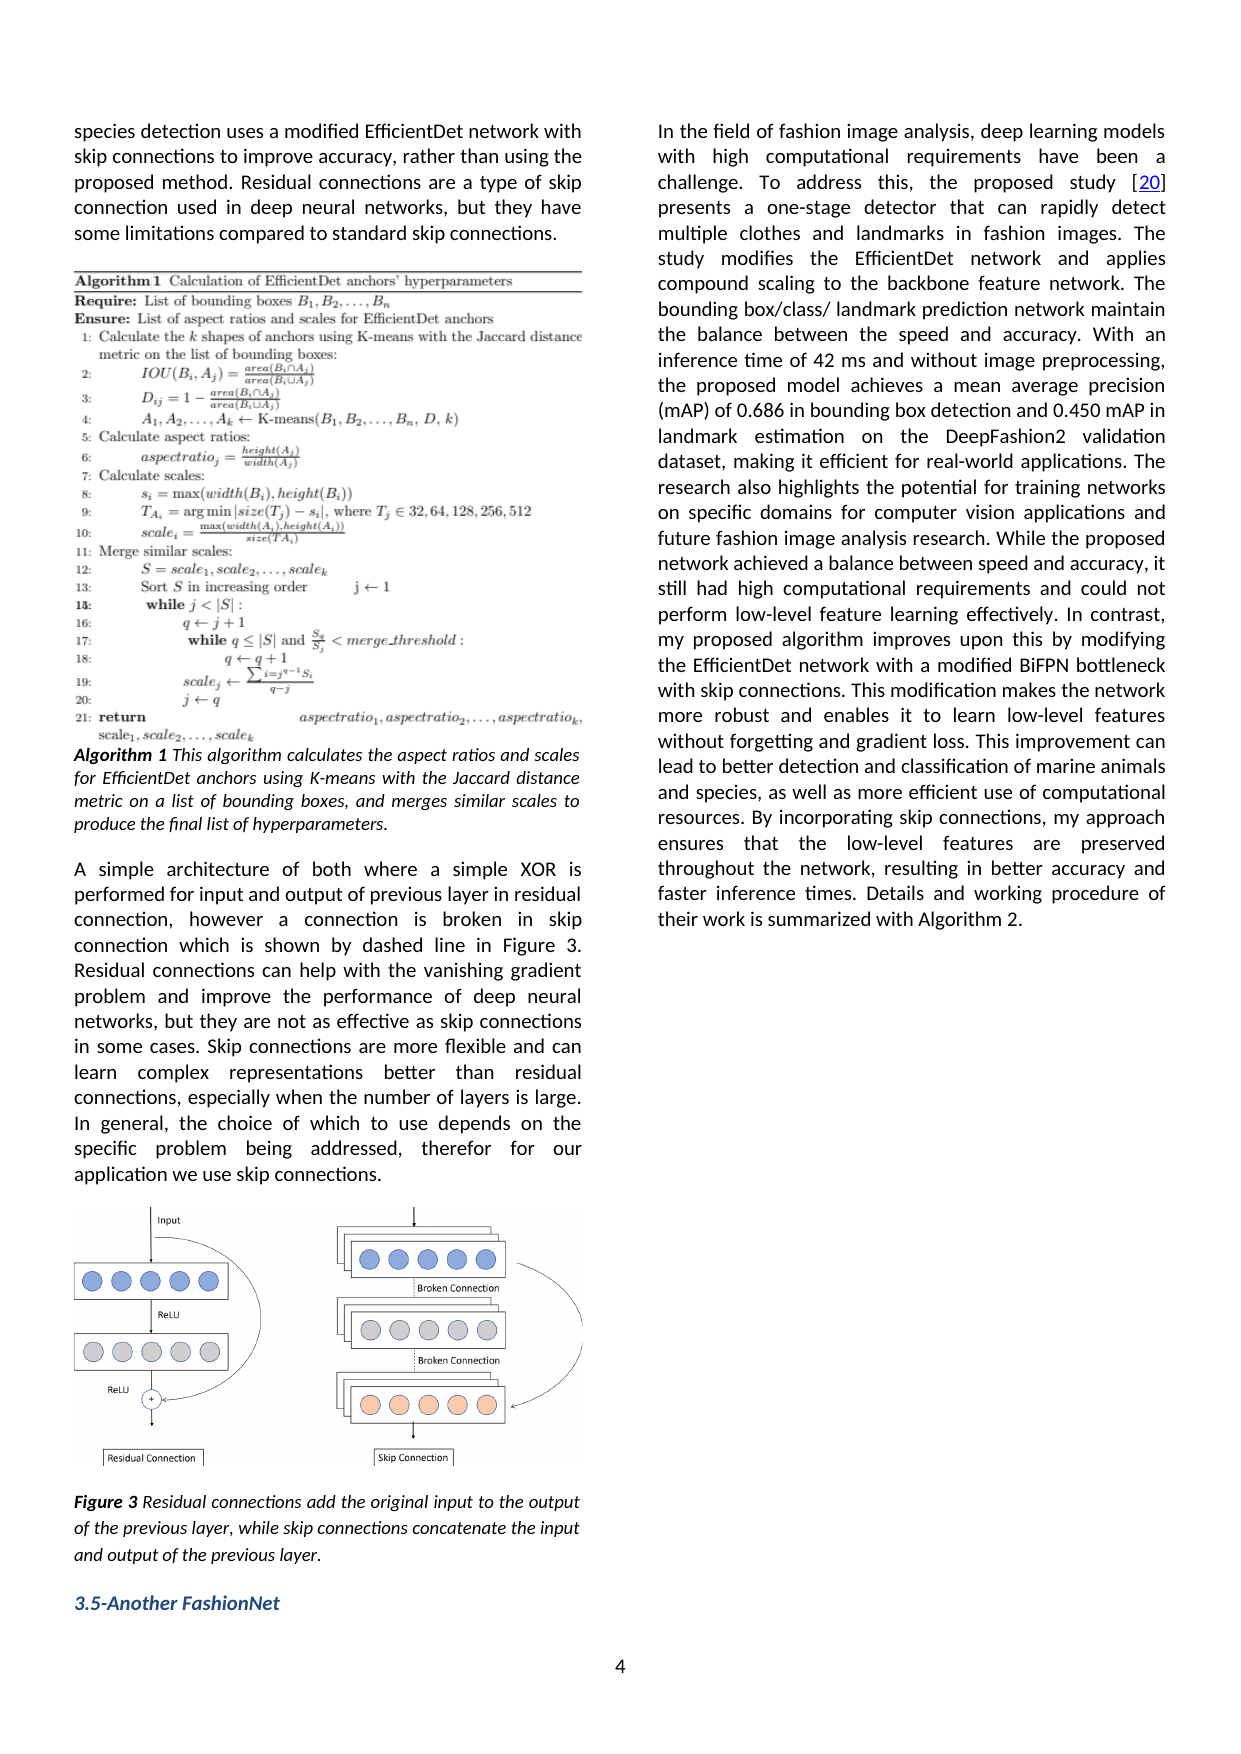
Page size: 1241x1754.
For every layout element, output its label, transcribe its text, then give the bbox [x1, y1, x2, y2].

text 3.5-Another FashionNet [74, 1590, 583, 1615]
text Figure 3 Residual connections add the original input to the output of the previous layer, while skip connections concatenate the input and output of the previous layer. [74, 1490, 583, 1566]
text A simple architecture of both where a simple XOR is performed for input and output of previous layer in residual connection, however a connection is broken in skip connection which is shown by dashed line in Figure 3. Residual connections can help with the vanishing gradient problem and improve the performance of deep neural networks, but they are not as effective as skip connections in some cases. Skip connections are more flexible and can learn complex representations better than residual connections, especially when the number of layers is large. In general, the choice of which to use depends on the specific problem being addressed, therefor for our application we use skip connections. [74, 856, 583, 1186]
text In the field of fashion image analysis, deep learning models with high computational requirements have been a challenge. To address this, the proposed study [20] presents a one-stage detector that can rapidly detect multiple clothes and landmarks in fashion images. The study modifies the EfficientDet network and applies compound scaling to the backbone feature network. The bounding box/class/ landmark prediction network maintain the balance between the speed and accuracy. With an inference time of 42 ms and without image preprocessing, the proposed model achieves a mean average precision (mAP) of 0.686 in bounding box detection and 0.450 mAP in landmark estimation on the DeepFashion2 validation dataset, making it efficient for real-world applications. The research also highlights the potential for training networks on specific domains for computer vision applications and future fashion image analysis research. While the proposed network achieved a balance between speed and accuracy, it still had high computational requirements and could not perform low-level feature learning effectively. In contrast, my proposed algorithm improves upon this by modifying the EfficientDet network with a modified BiFPN bottleneck with skip connections. This modification makes the network more robust and enables it to learn low-level features without forgetting and gradient loss. This improvement can lead to better detection and classification of marine animals and species, as well as more efficient use of computational resources. By incorporating skip connections, my approach ensures that the low-level features are preserved throughout the network, resulting in better accuracy and faster inference times. Details and working procedure of their work is summarized with Algorithm 2. [658, 118, 1166, 931]
text Algorithm 1 This algorithm calculates the aspect ratios and scales for EfficientDet anchors using K-means with the Jaccard distance metric on a list of bounding boxes, and merges similar scales to produce the final list of hyperparameters. [74, 743, 583, 835]
